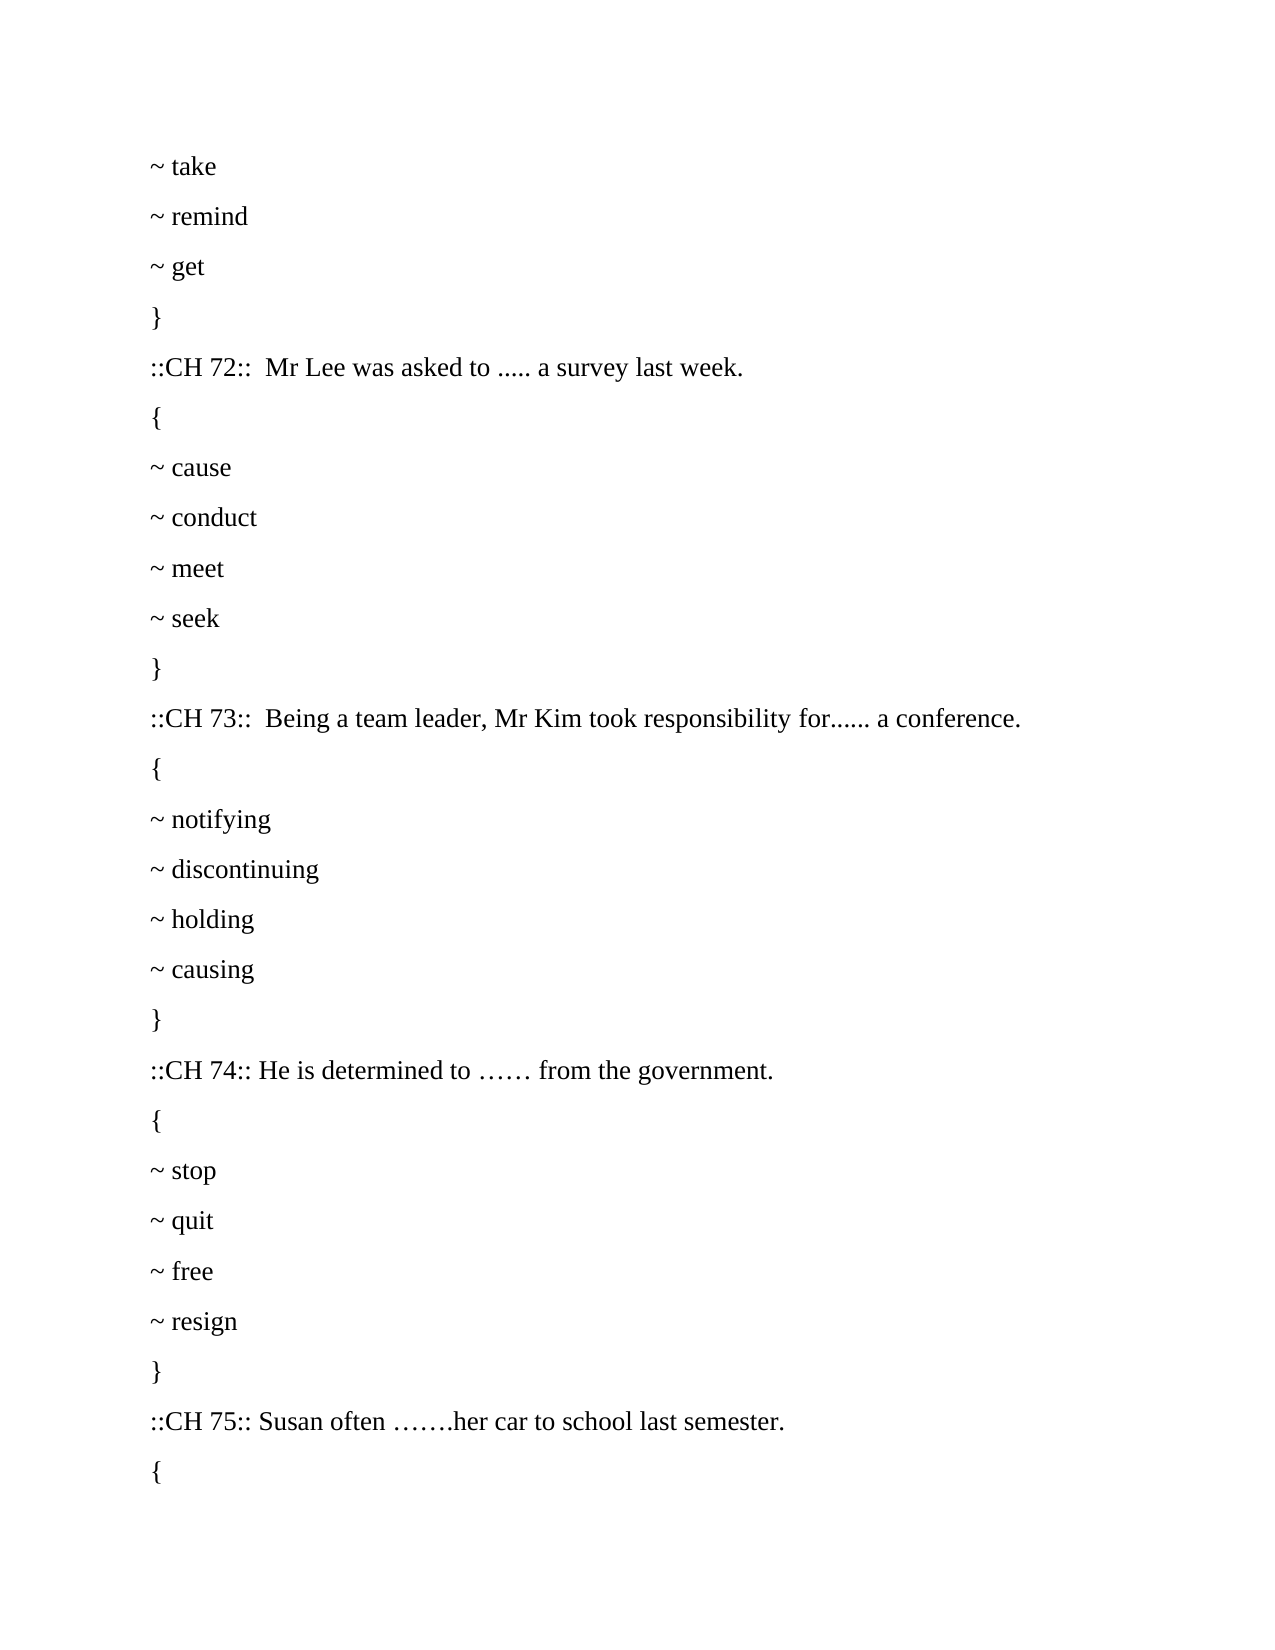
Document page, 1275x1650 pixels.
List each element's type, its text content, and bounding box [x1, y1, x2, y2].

text ~ conduct [150, 501, 1125, 533]
text ~ seek [150, 602, 1125, 633]
text { [150, 752, 1125, 784]
text ~ causing [150, 953, 1125, 984]
text ~ free [150, 1254, 1125, 1286]
text } [150, 652, 1125, 683]
text ::CH 74:: He is determined to …… from the government. [150, 1054, 1125, 1085]
text ~ take [150, 150, 1125, 181]
text { [150, 401, 1125, 432]
text ~ holding [150, 903, 1125, 934]
text { [150, 1455, 1125, 1487]
text } [150, 301, 1125, 332]
text ::CH 75:: Susan often …….her car to school last semester. [150, 1405, 1125, 1436]
text ~ get [150, 250, 1125, 282]
text } [150, 1355, 1125, 1386]
text ~ meet [150, 552, 1125, 583]
text ~ stop [150, 1154, 1125, 1185]
text ~ quit [150, 1204, 1125, 1236]
text ::CH 72:: Mr Lee was asked to ..... a survey last week. [150, 351, 1125, 382]
text ~ remind [150, 200, 1125, 231]
text ~ notifying [150, 803, 1125, 834]
text ~ discontinuing [150, 853, 1125, 884]
text { [150, 1104, 1125, 1135]
text ~ resign [150, 1305, 1125, 1336]
text } [150, 1003, 1125, 1035]
text ~ cause [150, 451, 1125, 482]
text ::CH 73:: Being a team leader, Mr Kim took responsibility for...... a conference. [150, 702, 1125, 733]
